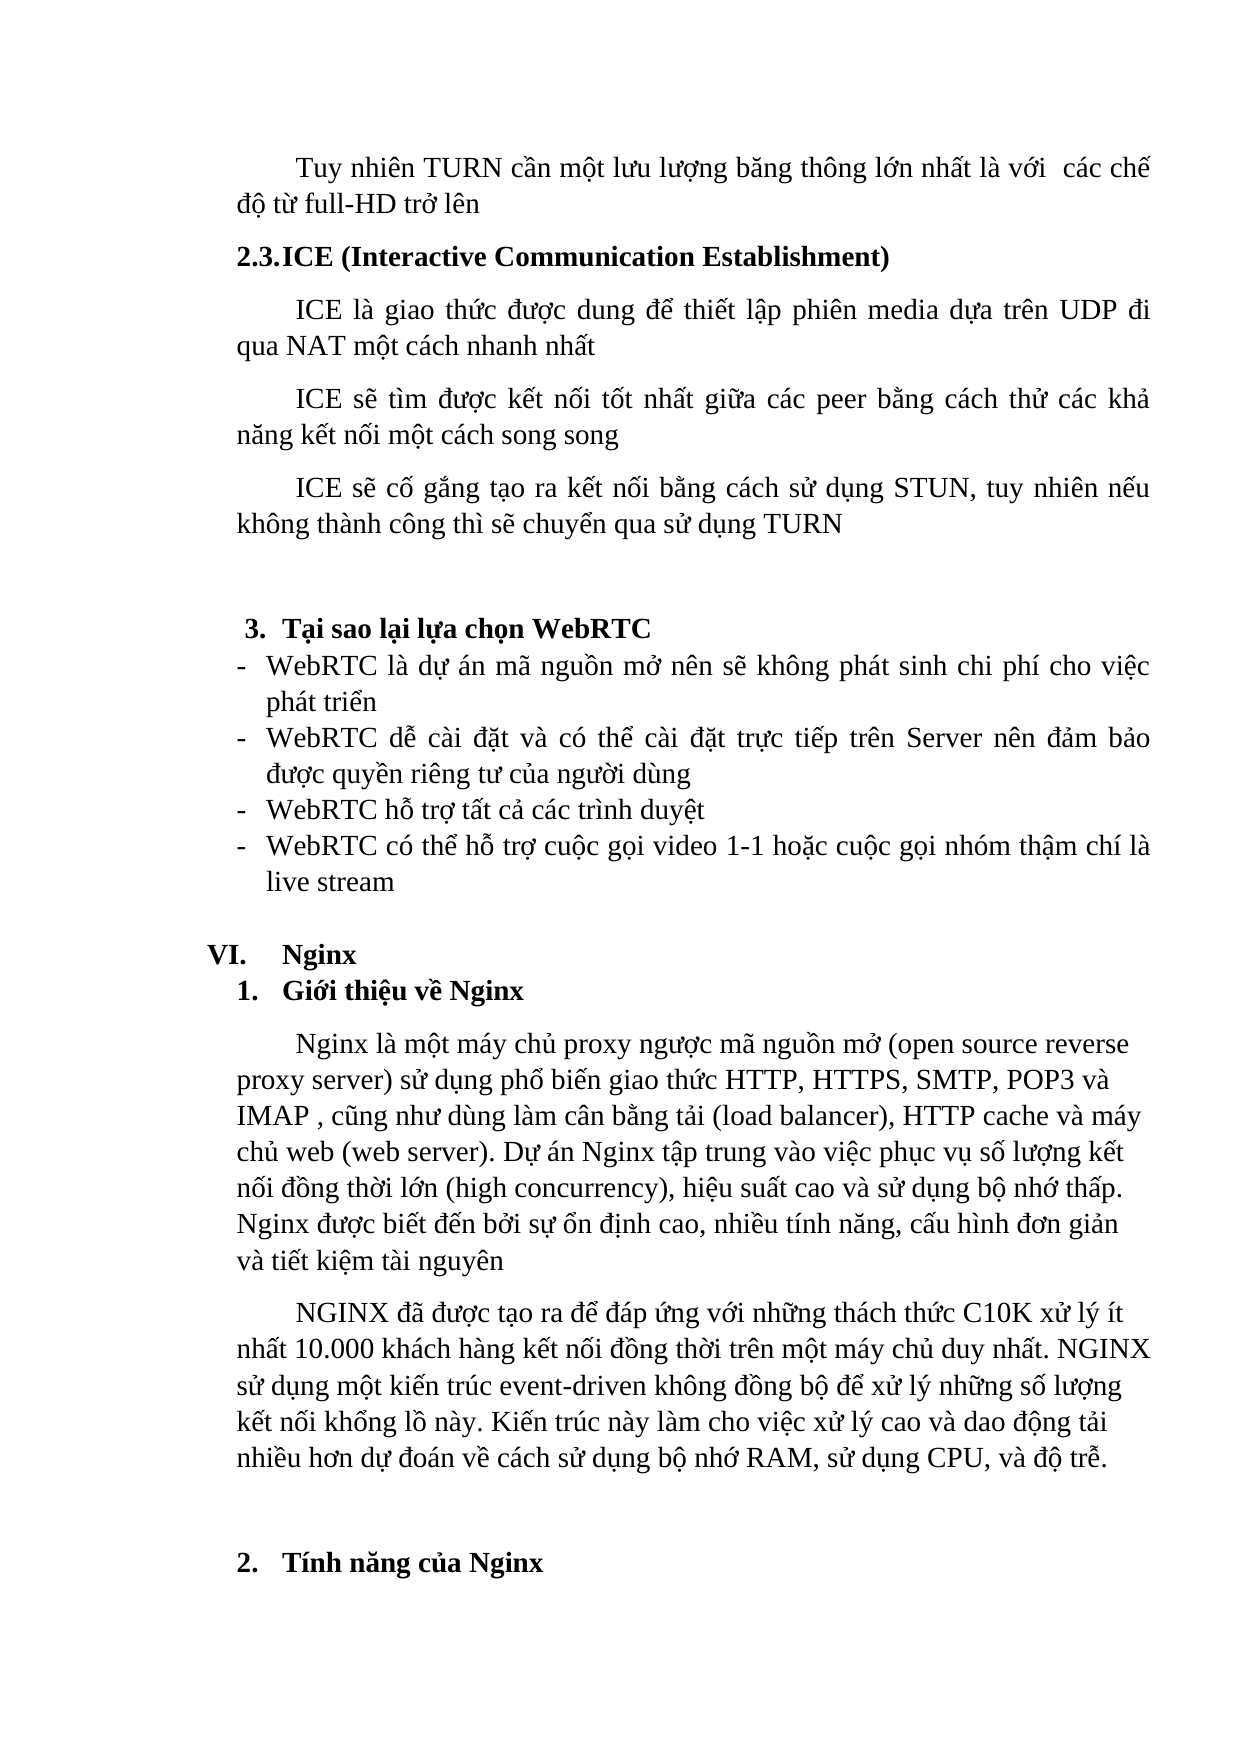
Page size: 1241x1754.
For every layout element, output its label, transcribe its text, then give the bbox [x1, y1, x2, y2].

text ICE sẽ tìm được kết nối tốt nhất giữa các peer bằng cách thử các khả năng kết nối một cách song song [236, 381, 1152, 450]
list Tại sao lại lựa chọn WebRTC [244, 611, 1152, 645]
text NGINX đã được tạo ra để đáp ứng với những thách thức C10K xử lý ít nhất 10.000 khách hàng kết nối đồng thời trên một máy chủ duy nhất. NGINX sử dụng một kiến trúc event-driven không đồng bộ để xử lý những số lượng kết nối khổng lồ này. Kiến trúc này làm cho việc xử lý cao và dao động tải nhiều hơn dự đoán về cách sử dụng bộ nhớ RAM, sử dụng CPU, và độ trễ. [236, 1295, 1152, 1473]
list WebRTC hỗ trợ tất cả các trình duyệt [236, 792, 1152, 826]
list WebRTC là dự án mã nguồn mở nên sẽ không phát sinh chi phí cho việc phát triển [236, 648, 1152, 717]
text Nginx là một máy chủ proxy ngược mã nguồn mở (open source reverse proxy server) sử dụng phổ biến giao thức HTTP, HTTPS, SMTP, POP3 và IMAP , cũng như dùng làm cân bằng tải (load balancer), HTTP cache và máy chủ web (web server). Dự án Nginx tập trung vào việc phục vụ số lượng kết nối đồng thời lớn (high concurrency), hiệu suất cao và sử dụng bộ nhớ thấp. Nginx được biết đến bởi sự ổn định cao, nhiều tính năng, cấu hình đơn giản và tiết kiệm tài nguyên [236, 1026, 1152, 1276]
list Nginx [207, 937, 1152, 970]
text ICE là giao thức được dung để thiết lập phiên media dựa trên UDP đi qua NAT một cách nhanh nhất [236, 292, 1152, 361]
list Tính năng của Nginx [236, 1546, 1152, 1579]
text ICE sẽ cố gắng tạo ra kết nối bằng cách sử dụng STUN, tuy nhiên nếu không thành công thì sẽ chuyển qua sử dụng TURN [236, 470, 1152, 539]
list WebRTC có thể hỗ trợ cuộc gọi video 1-1 hoặc cuộc gọi nhóm thậm chí là live stream [236, 828, 1152, 898]
list ICE (Interactive Communication Establishment) [236, 239, 1152, 272]
list Giới thiệu về Nginx [236, 973, 1152, 1006]
list WebRTC dễ cài đặt và có thể cài đặt trực tiếp trên Server nên đảm bảo được quyền riêng tư của người dùng [236, 720, 1152, 789]
text Tuy nhiên TURN cần một lưu lượng băng thông lớn nhất là với các chế độ từ full-HD trở lên [236, 150, 1152, 220]
